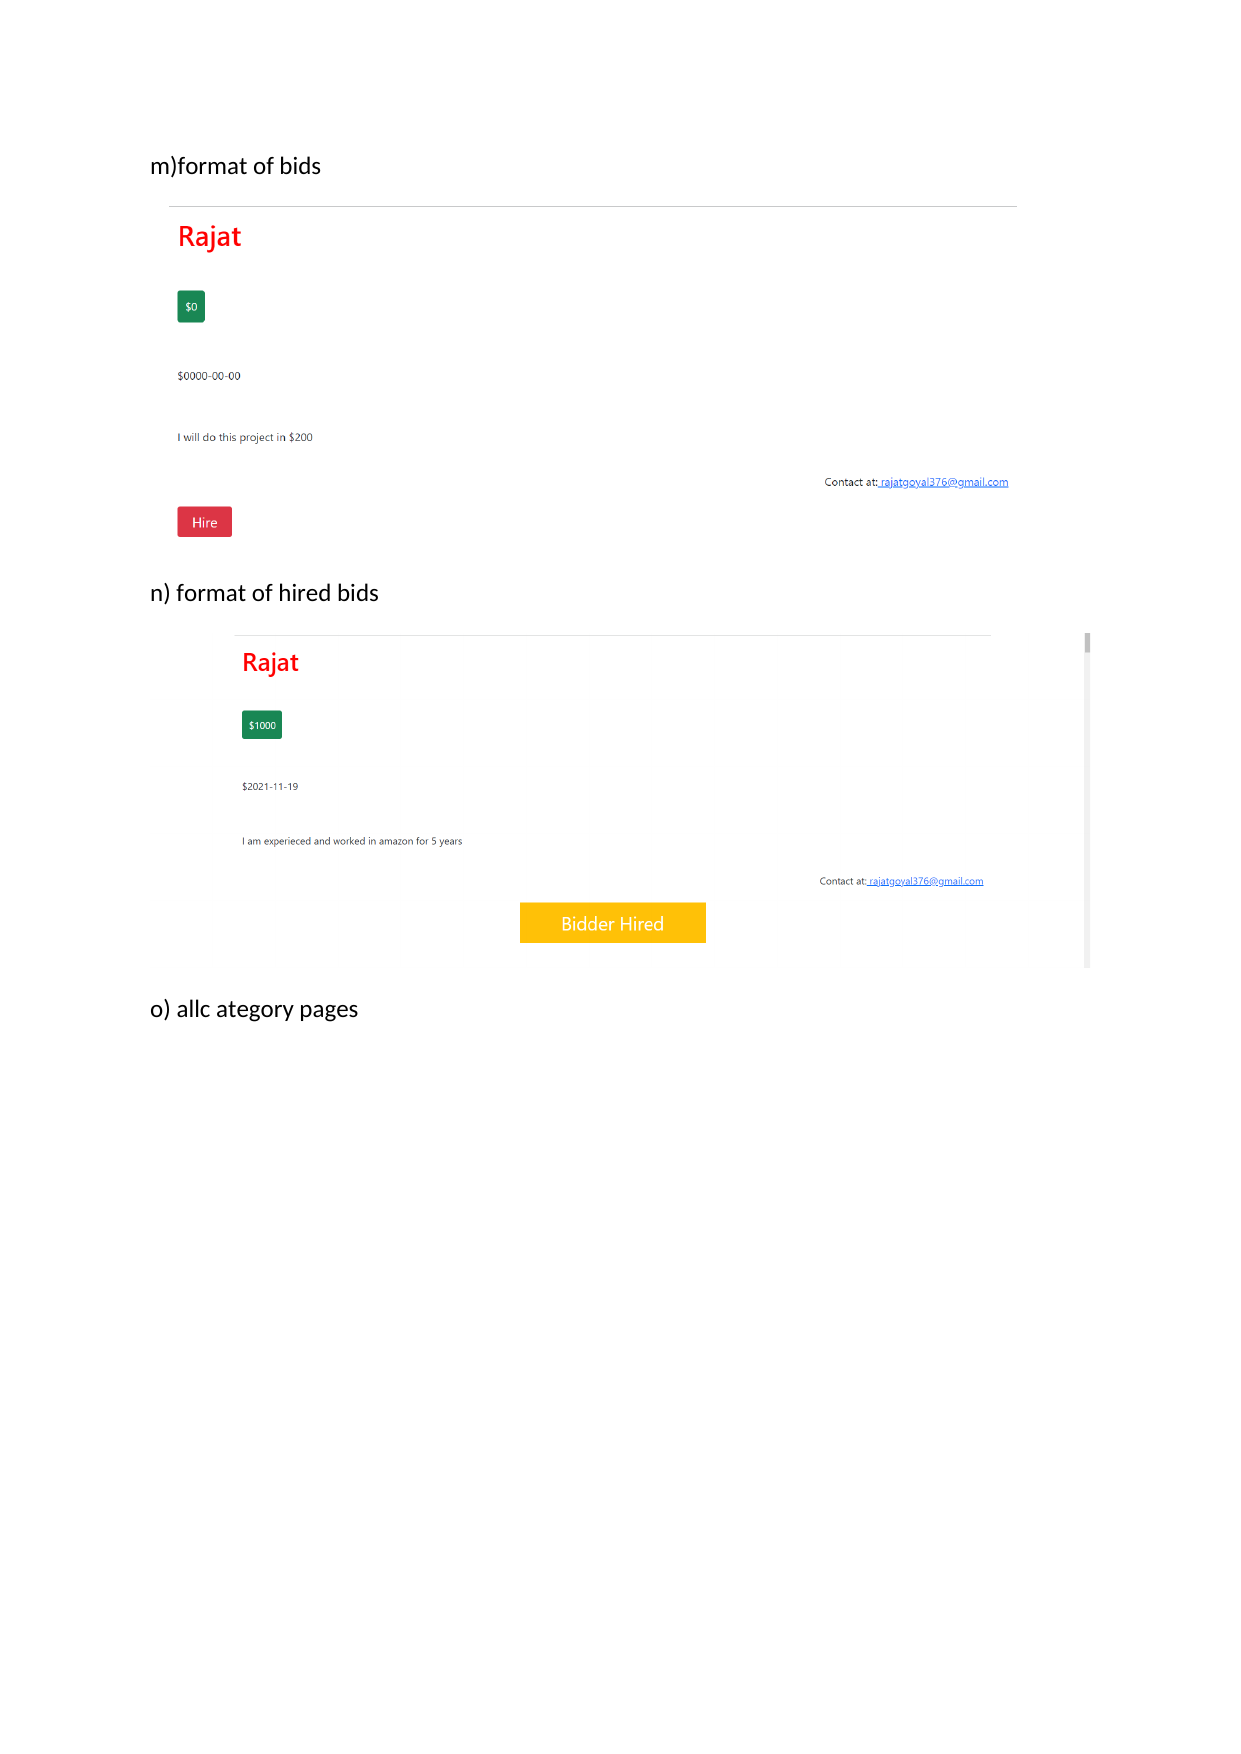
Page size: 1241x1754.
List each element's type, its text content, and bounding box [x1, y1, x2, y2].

text o) allc ategory pages [150, 993, 1090, 1023]
text m)format of bids [150, 150, 1090, 181]
picture [150, 633, 1091, 968]
picture [150, 205, 1091, 553]
text n) format of hired bids [150, 577, 1090, 608]
